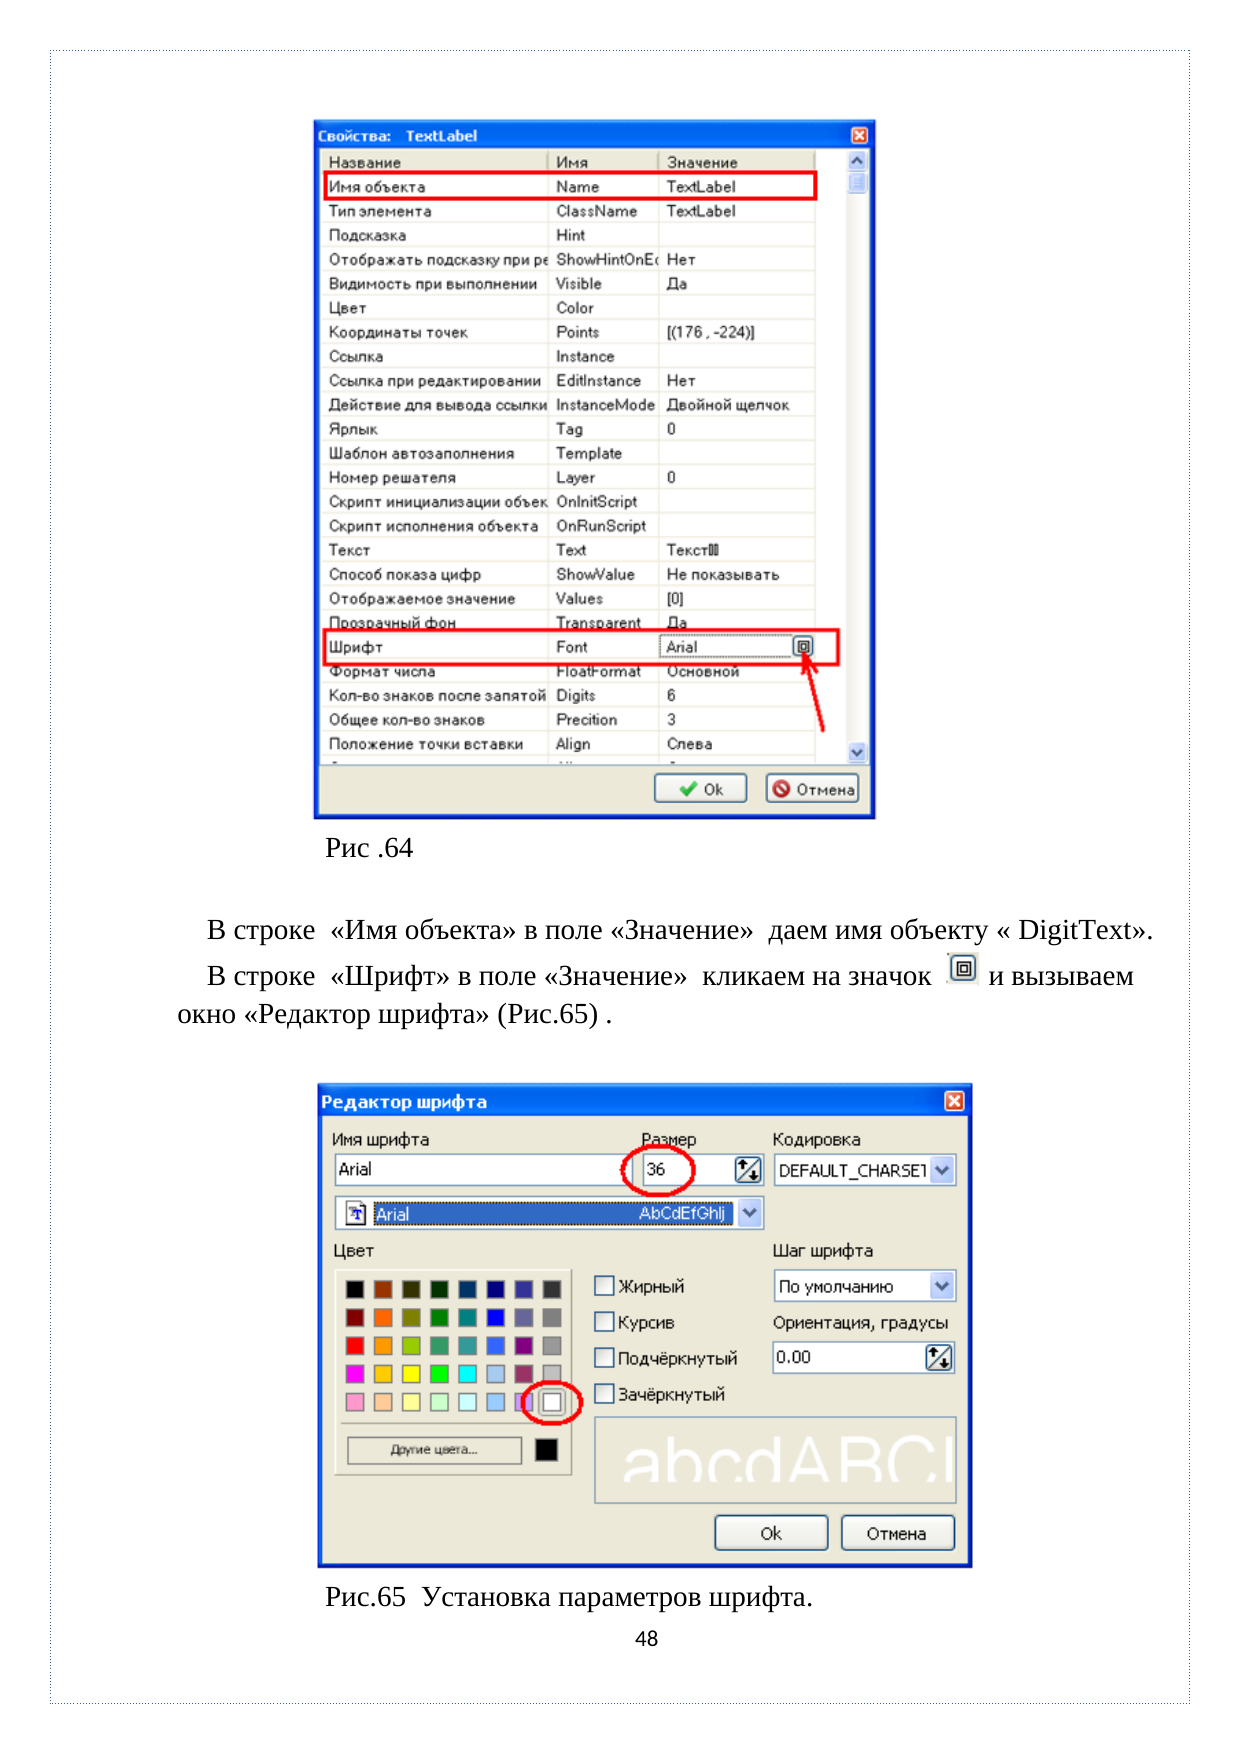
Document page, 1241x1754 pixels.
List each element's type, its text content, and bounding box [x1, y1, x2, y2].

text Рис.80 Установка параметров шрифта. [177, 1579, 1167, 1613]
picture [310, 118, 882, 825]
text В строке «Имя объекта» в поле «Значение» даем имя объекту « DigitText». [177, 912, 1167, 945]
picture [310, 1077, 979, 1573]
text В строке «Шрифт» в поле «Значение» кликаем на значок и вызываем окно «Редактор шрифта» (Рис.80) . [177, 952, 1167, 1030]
picture [946, 952, 981, 986]
text Рис .79 [177, 831, 1167, 864]
